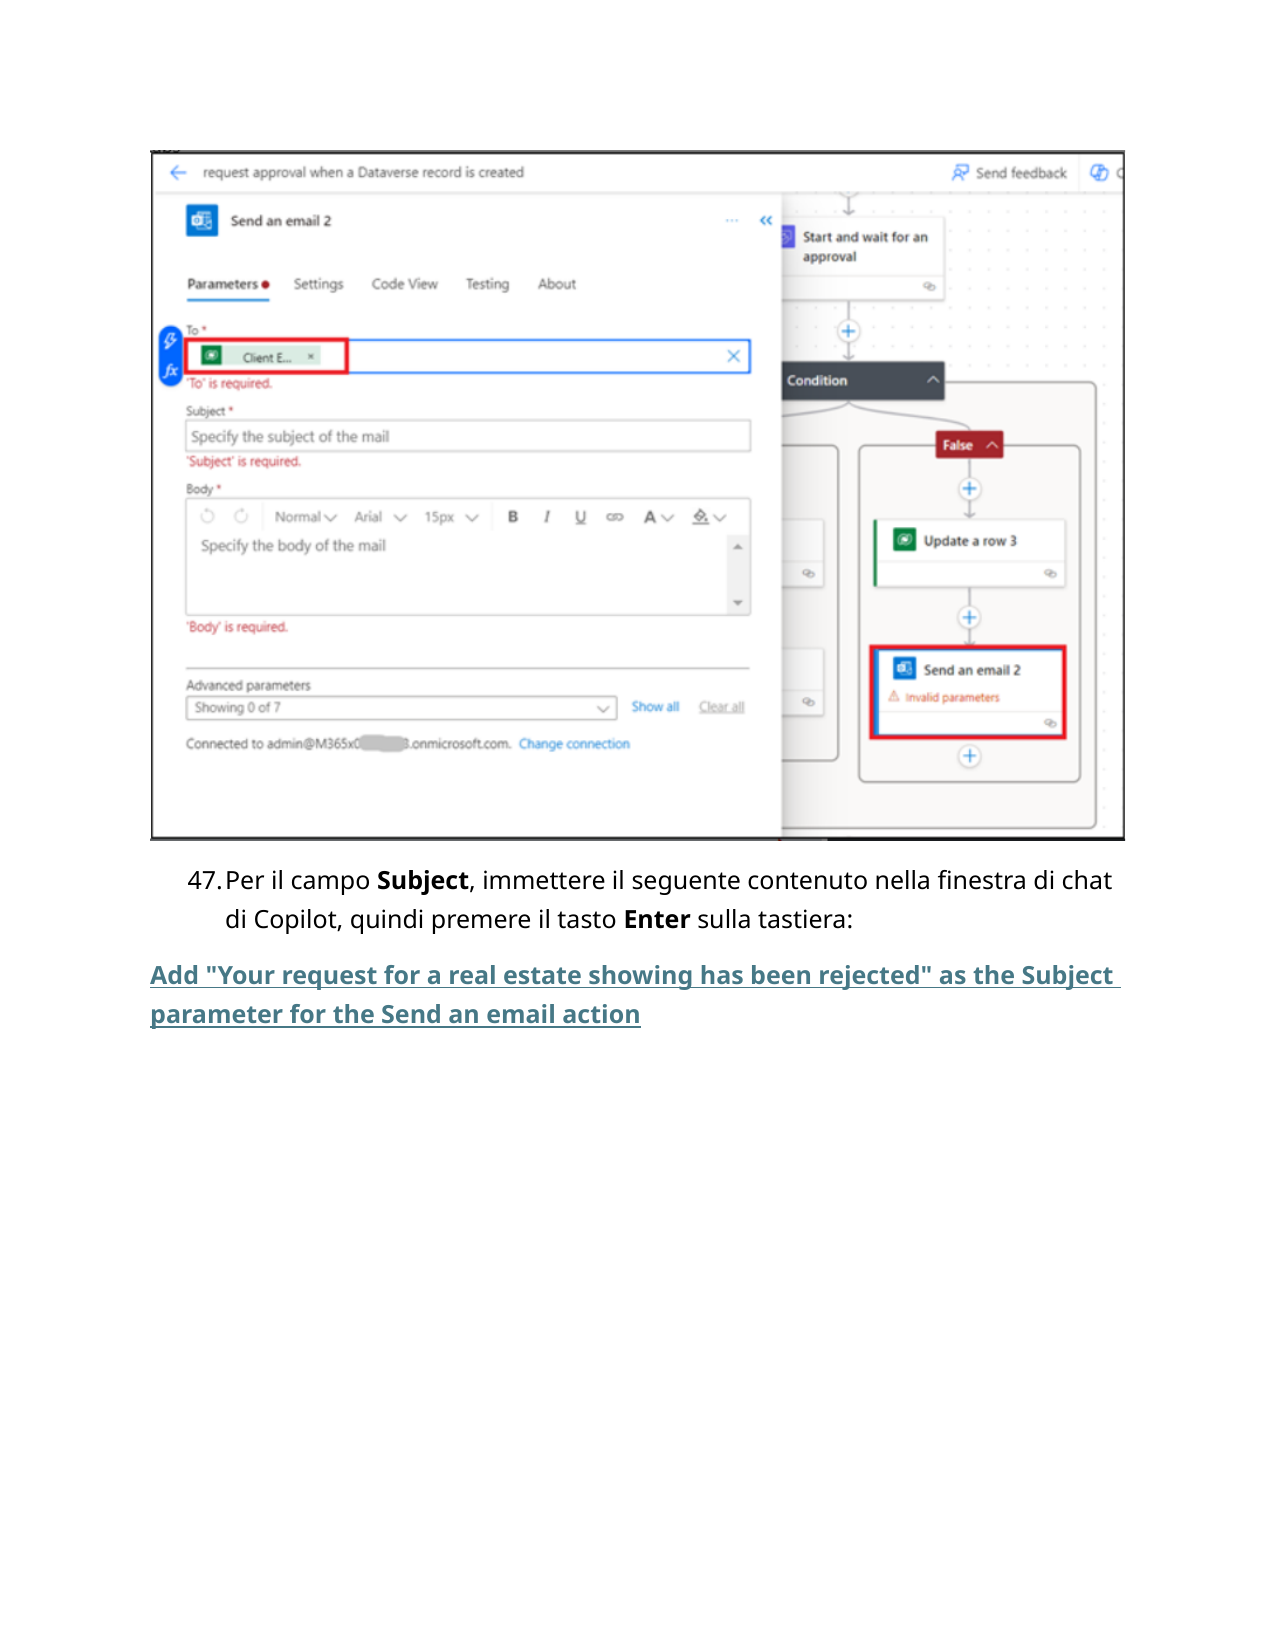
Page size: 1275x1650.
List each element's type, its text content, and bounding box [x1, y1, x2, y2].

list Per il campo Subject, immettere il seguente contenuto nella finestra di chat di Copilot, quindi premere il tasto Enter sulla tastiera: [187, 863, 1125, 936]
picture [150, 150, 1125, 841]
text Add "Your request for a real estate showing has been rejected" as the Subject parameter for the Send an email action [150, 958, 1125, 1031]
